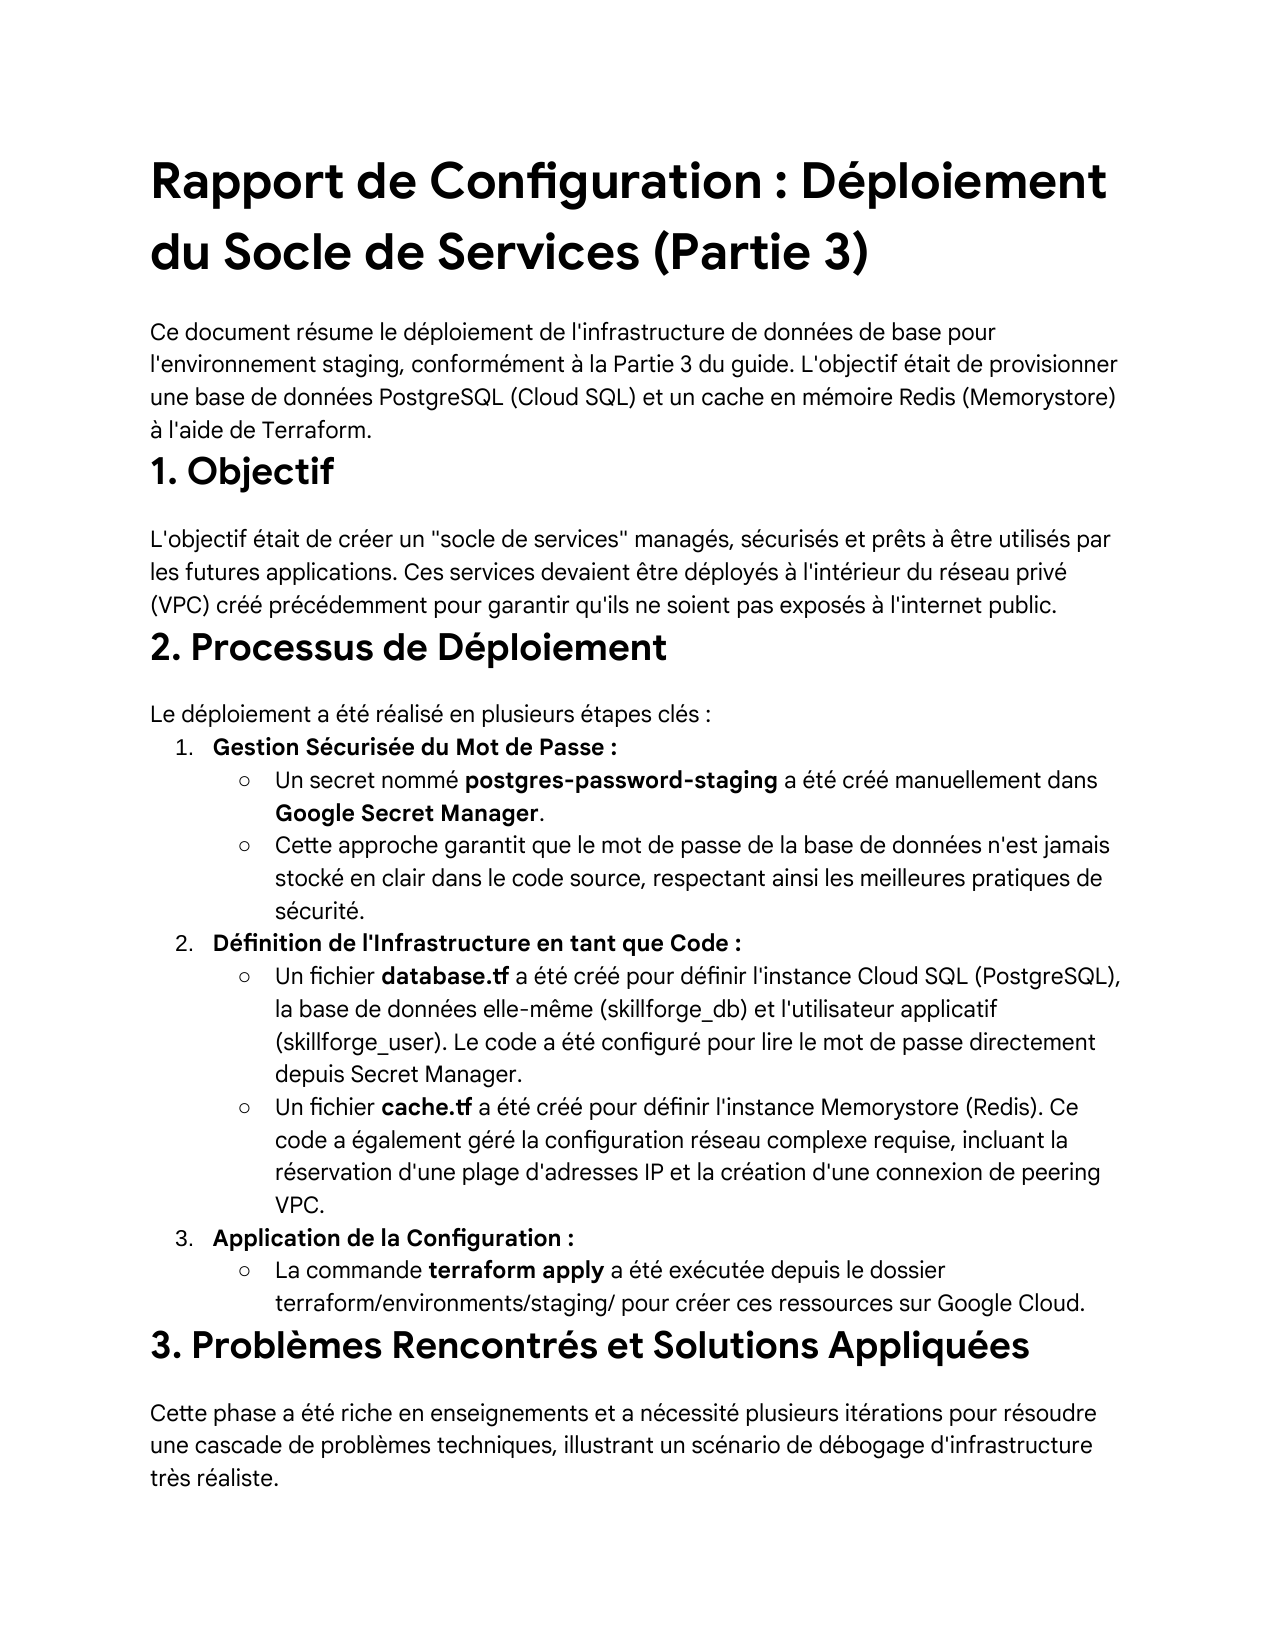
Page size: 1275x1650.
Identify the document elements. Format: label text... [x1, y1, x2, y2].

list Un fichier cache.tf a été créé pour définir l'instance Memorystore (Redis). Ce code a également géré la configuration réseau complexe requise, incluant la réservation d'une plage d'adresses IP et la création d'une connexion de peering VPC. [237, 1093, 1125, 1220]
subtitle 2. Processus de Déploiement [150, 624, 1125, 671]
text Ce document résume le déploiement de l'infrastructure de données de base pour l'environnement staging, conformément à la Partie 3 du guide. L'objectif était de provisionner une base de données PostgreSQL (Cloud SQL) et un cache en mémoire Redis (Memorystore) à l'aide de Terraform. [150, 318, 1125, 444]
subtitle Rapport de Configuration : Déploiement du Socle de Services (Partie 3) [150, 150, 1125, 284]
text Cette phase a été riche en enseignements et a nécessité plusieurs itérations pour résoudre une cascade de problèmes techniques, illustrant un scénario de débogage d'infrastructure très réaliste. [150, 1399, 1125, 1493]
text Le déploiement a été réalisé en plusieurs étapes clés : [150, 701, 1125, 729]
list Définition de l'Infrastructure en tant que Code : [175, 929, 1125, 958]
subtitle 3. Problèmes Rencontrés et Solutions Appliquées [150, 1322, 1125, 1369]
list Cette approche garantit que le mot de passe de la base de données n'est jamais stocké en clair dans le code source, respectant ainsi les meilleures pratiques de sécurité. [237, 831, 1125, 926]
list Application de la Configuration : [175, 1224, 1125, 1253]
list Un fichier database.tf a été créé pour définir l'instance Cloud SQL (PostgreSQL), la base de données elle-même (skillforge_db) et l'utilisateur applicatif (skillforge_user). Le code a été configuré pour lire le mot de passe directement depuis Secret Manager. [237, 962, 1125, 1089]
list Gestion Sécurisée du Mot de Passe : [175, 733, 1125, 762]
list La commande terraform apply a été exécutée depuis le dossier terraform/environments/staging/ pour créer ces ressources sur Google Cloud. [237, 1257, 1125, 1318]
subtitle 1. Objectif [150, 448, 1125, 496]
list Un secret nommé postgres-password-staging a été créé manuellement dans Google Secret Manager. [237, 766, 1125, 827]
text L'objectif était de créer un "socle de services" managés, sécurisés et prêts à être utilisés par les futures applications. Ces services devaient être déployés à l'intérieur du réseau privé (VPC) créé précédemment pour garantir qu'ils ne soient pas exposés à l'internet public. [150, 526, 1125, 620]
